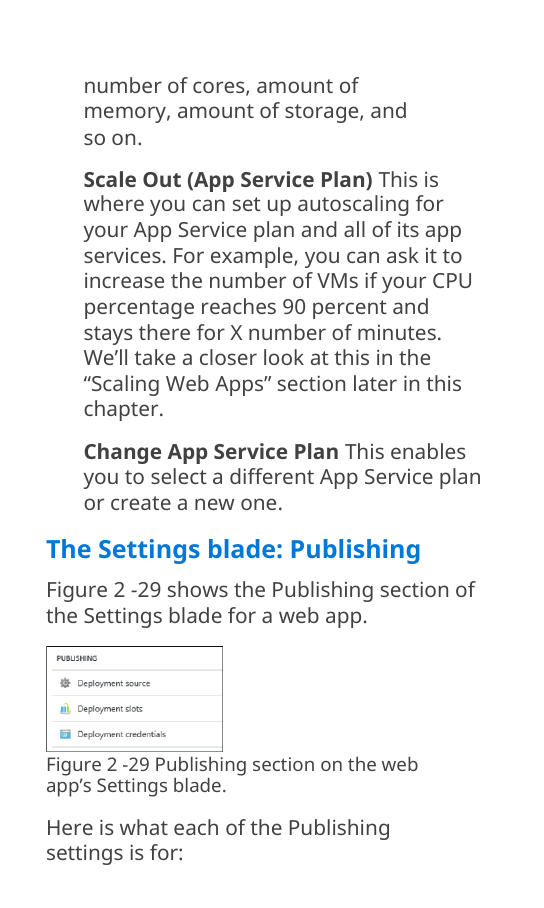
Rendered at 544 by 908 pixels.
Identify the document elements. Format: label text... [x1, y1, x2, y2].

text Figure 2 -29 shows the Publishing section of the Settings blade for a web app. [46, 577, 481, 629]
text Figure 2 -29 Publishing section on the web app’s Settings blade. [46, 754, 447, 798]
text Scale Out (App Service Plan) This is where you can set up autoscaling for your App Service plan and all of its app services. For example, you can ask it to increase the number of VMs if your CPU percentage reaches 90 percent and stays there for X number of minutes. We’ll take a closer look at this in the “Scaling Web Apps” section later in this chapter. [83, 167, 481, 423]
text Change App Service Plan This enables you to select a different App Service plan or create a new one. [83, 439, 485, 517]
text number of cores, amount of memory, amount of storage, and so on. [83, 73, 426, 151]
picture [46, 646, 223, 752]
text The Settings blade: Publishing [46, 532, 485, 566]
text Here is what each of the Publishing settings is for: [46, 814, 466, 867]
